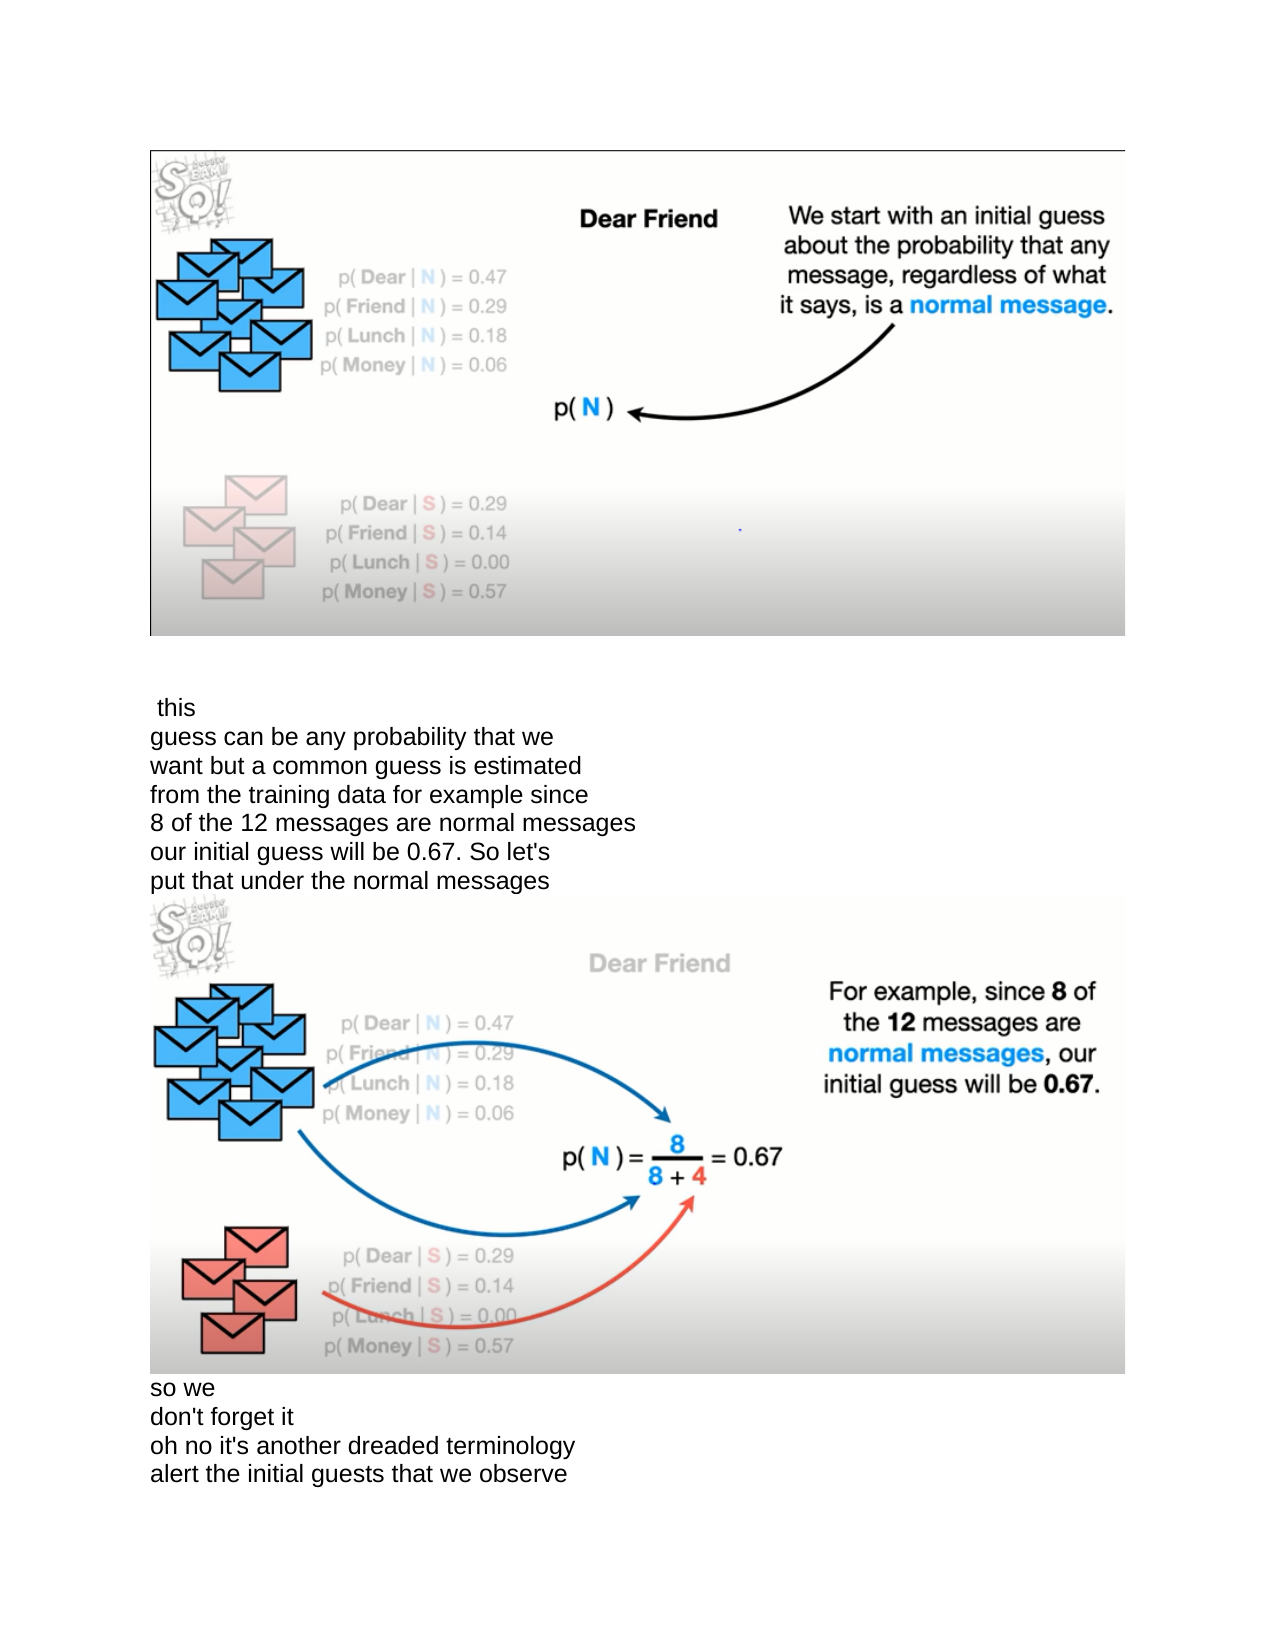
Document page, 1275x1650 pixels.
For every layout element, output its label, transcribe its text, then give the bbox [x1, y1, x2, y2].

text this [150, 693, 1125, 722]
picture [150, 150, 1125, 636]
picture [150, 894, 1125, 1374]
text so we [150, 1374, 1125, 1402]
text alert the initial guests that we observe [150, 1459, 1125, 1488]
text want but a common guess is estimated [150, 751, 1125, 779]
text don't forget it [150, 1402, 1125, 1431]
text our initial guess will be 0.67. So let's [150, 837, 1125, 866]
text guess can be any probability that we [150, 722, 1125, 751]
text from the training data for example since [150, 779, 1125, 808]
text oh no it's another dreaded terminology [150, 1431, 1125, 1459]
text 8 of the 12 messages are normal messages [150, 808, 1125, 837]
text put that under the normal messages [150, 866, 1125, 894]
